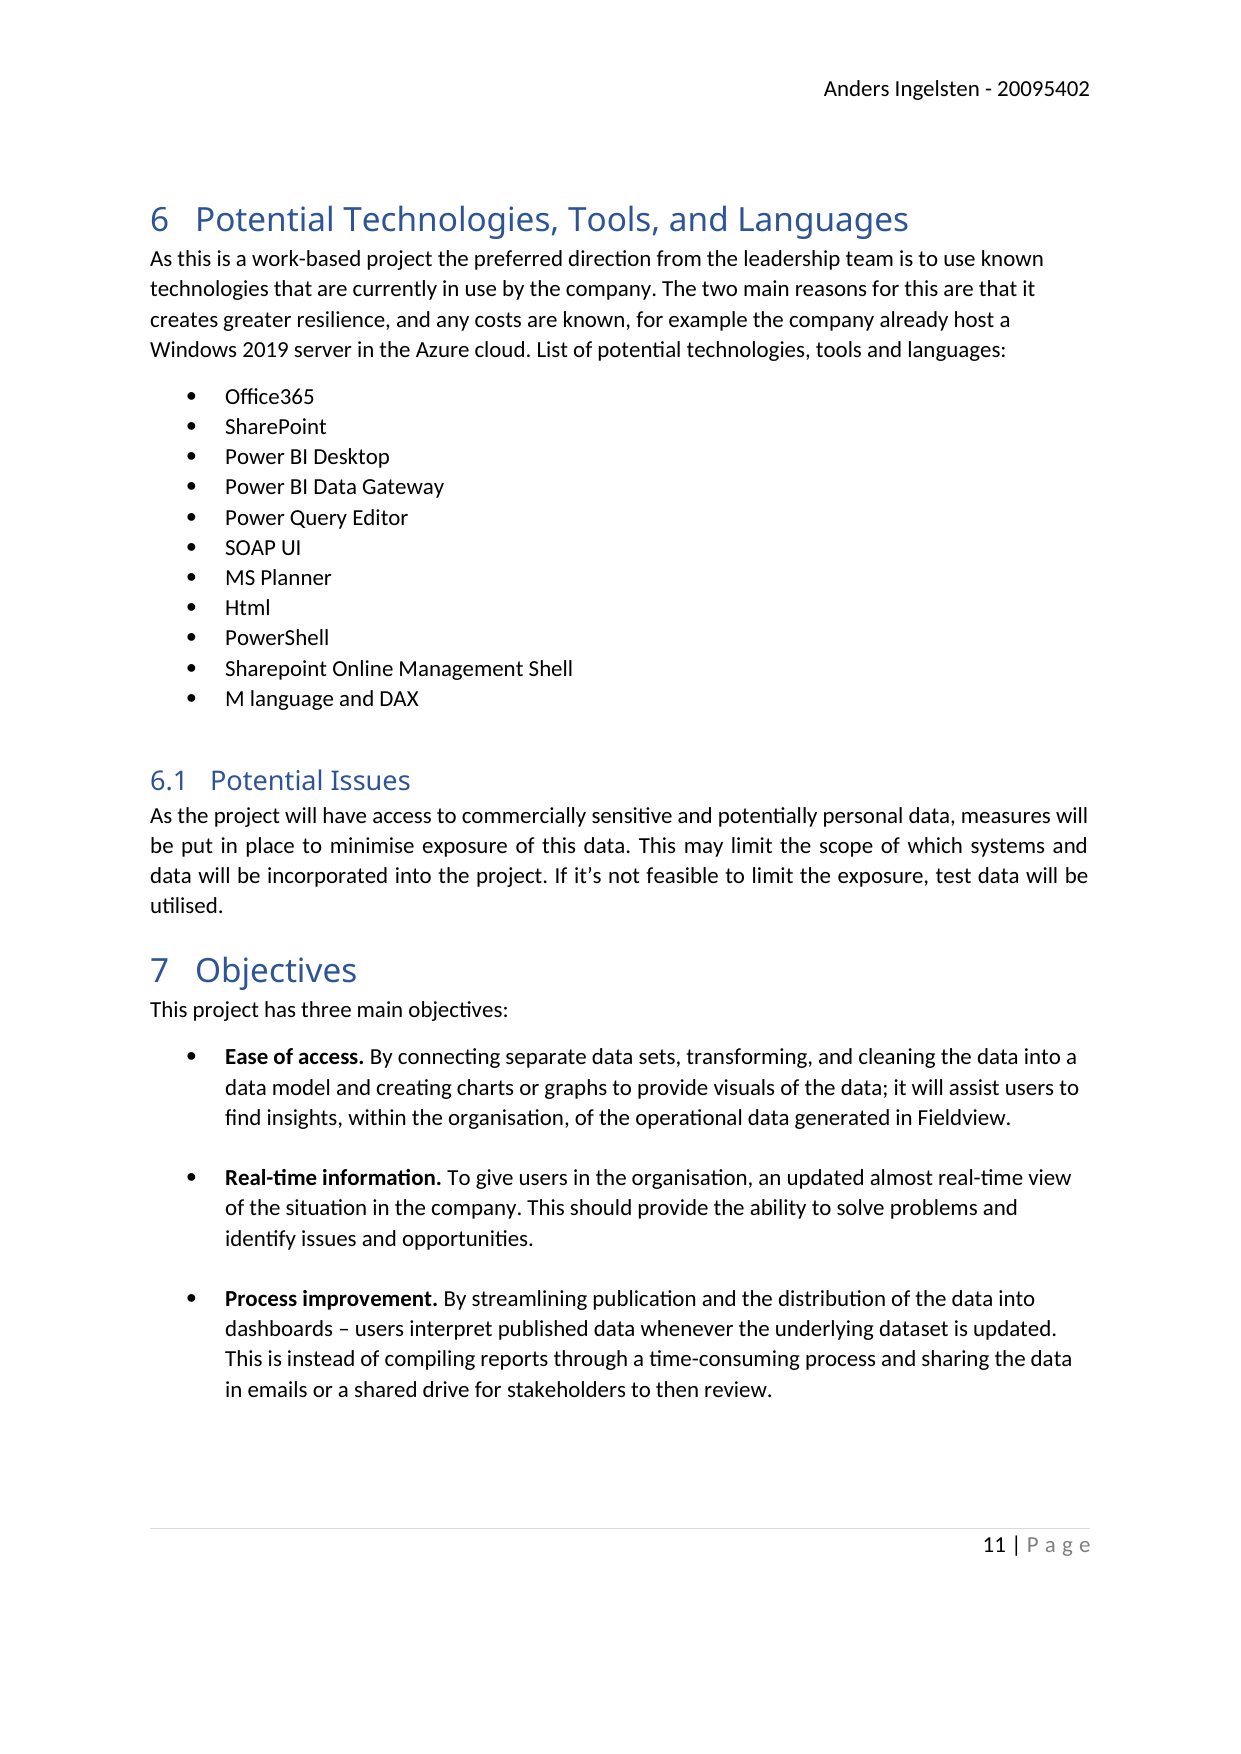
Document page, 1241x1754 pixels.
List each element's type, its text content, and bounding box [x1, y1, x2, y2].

list Power BI Desktop [187, 442, 1090, 470]
list Ease of access. By connecting separate data sets, transforming, and cleaning the data into a data model and creating charts or graphs to provide visuals of the data; it will assist users to find insights, within the organisation, of the operational data generated in Fieldview. [187, 1042, 1090, 1131]
list SharePoint [187, 412, 1090, 440]
list M language and DAX [187, 684, 1090, 712]
list Sharepoint Online Management Shell [187, 654, 1090, 682]
list Power BI Data Gateway [187, 472, 1090, 501]
subtitle Objectives [150, 947, 1090, 992]
list Real-time information. To give users in the organisation, an updated almost real-time view of the situation in the company. This should provide the ability to solve problems and identify issues and opportunities. [187, 1163, 1090, 1252]
list SOAP UI [187, 533, 1090, 561]
subtitle Potential Technologies, Tools, and Languages [150, 195, 1090, 241]
list Office365 [187, 382, 1090, 410]
list MS Planner [187, 563, 1090, 591]
text As this is a work-based project the preferred direction from the leadership team is to use known technologies that are currently in use by the company. The two main reasons for this are that it creates greater resilience, and any costs are known, for example the company already host a Windows 2019 server in the Azure cloud. List of potential technologies, tools and languages: [150, 244, 1090, 363]
list Process improvement. By streamlining publication and the distribution of the data into dashboards – users interpret published data whenever the underlying dataset is updated. This is instead of compiling reports through a time-consuming process and sharing the data in emails or a shared drive for stakeholders to then review. [187, 1284, 1090, 1403]
list PowerShell [187, 623, 1090, 652]
list Power Query Editor [187, 503, 1090, 531]
text As the project will have access to commercially sensitive and potentially personal data, measures will be put in place to minimise exposure of this data. This may limit the scope of which systems and data will be incorporated into the project. If it’s not feasible to limit the exposure, test data will be utilised. [150, 801, 1090, 919]
text This project has three main objectives: [150, 996, 1090, 1024]
subtitle Potential Issues [150, 761, 1090, 798]
list Html [187, 593, 1090, 621]
